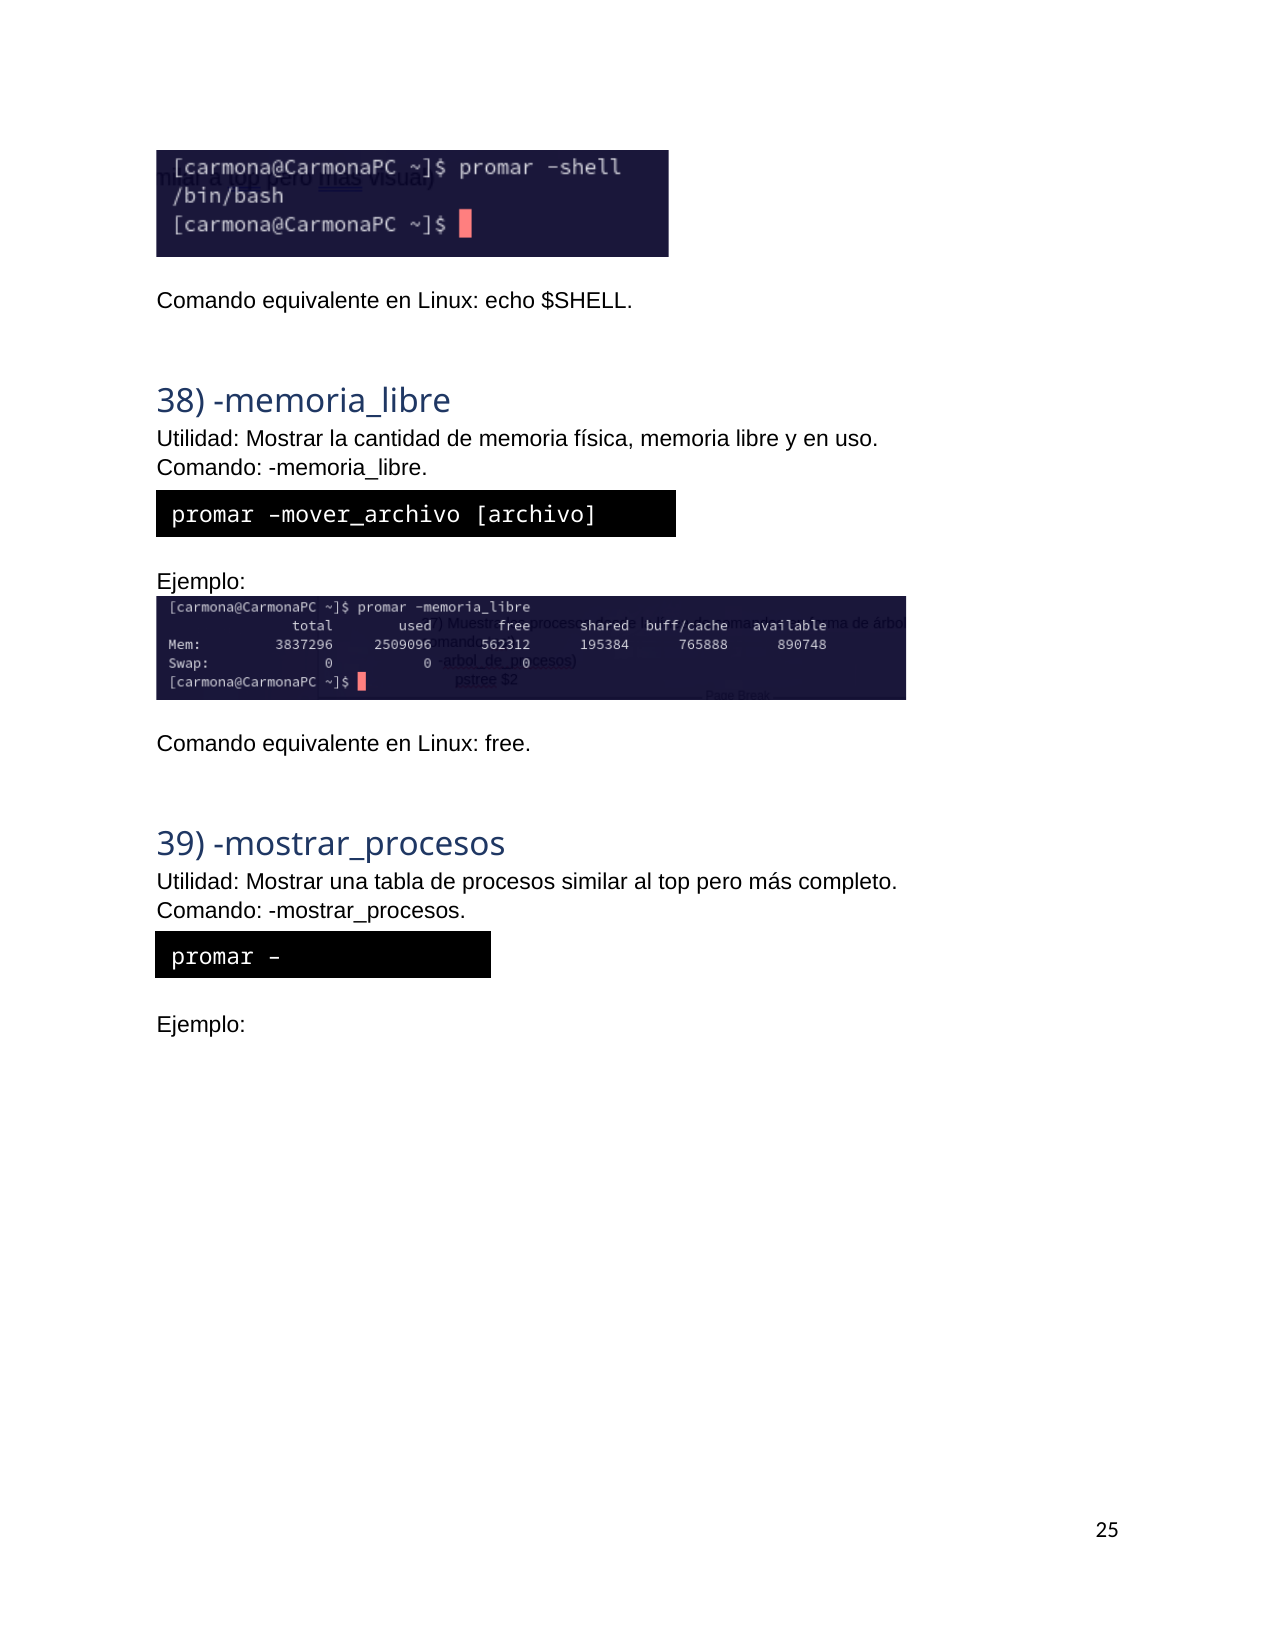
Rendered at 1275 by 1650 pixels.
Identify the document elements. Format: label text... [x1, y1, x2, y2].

text Comando: -mostrar_procesos. [156, 897, 1118, 923]
text Comando equivalente en Linux: echo $SHELL. [156, 287, 1118, 313]
subtitle 38) -memoria_libre [156, 376, 1118, 422]
text Comando equivalente en Linux: free. [156, 730, 1118, 756]
text Utilidad: Mostrar la cantidad de memoria física, memoria libre y en uso. [156, 425, 1118, 452]
text Ejemplo: [156, 568, 1118, 594]
picture [156, 596, 907, 700]
subtitle 39) -mostrar_procesos [156, 819, 1118, 865]
picture [156, 150, 669, 257]
text Ejemplo: [156, 1011, 1118, 1037]
text Comando: -memoria_libre. [156, 454, 1118, 480]
text Utilidad: Mostrar una tabla de procesos similar al top pero más completo. [156, 868, 1118, 895]
